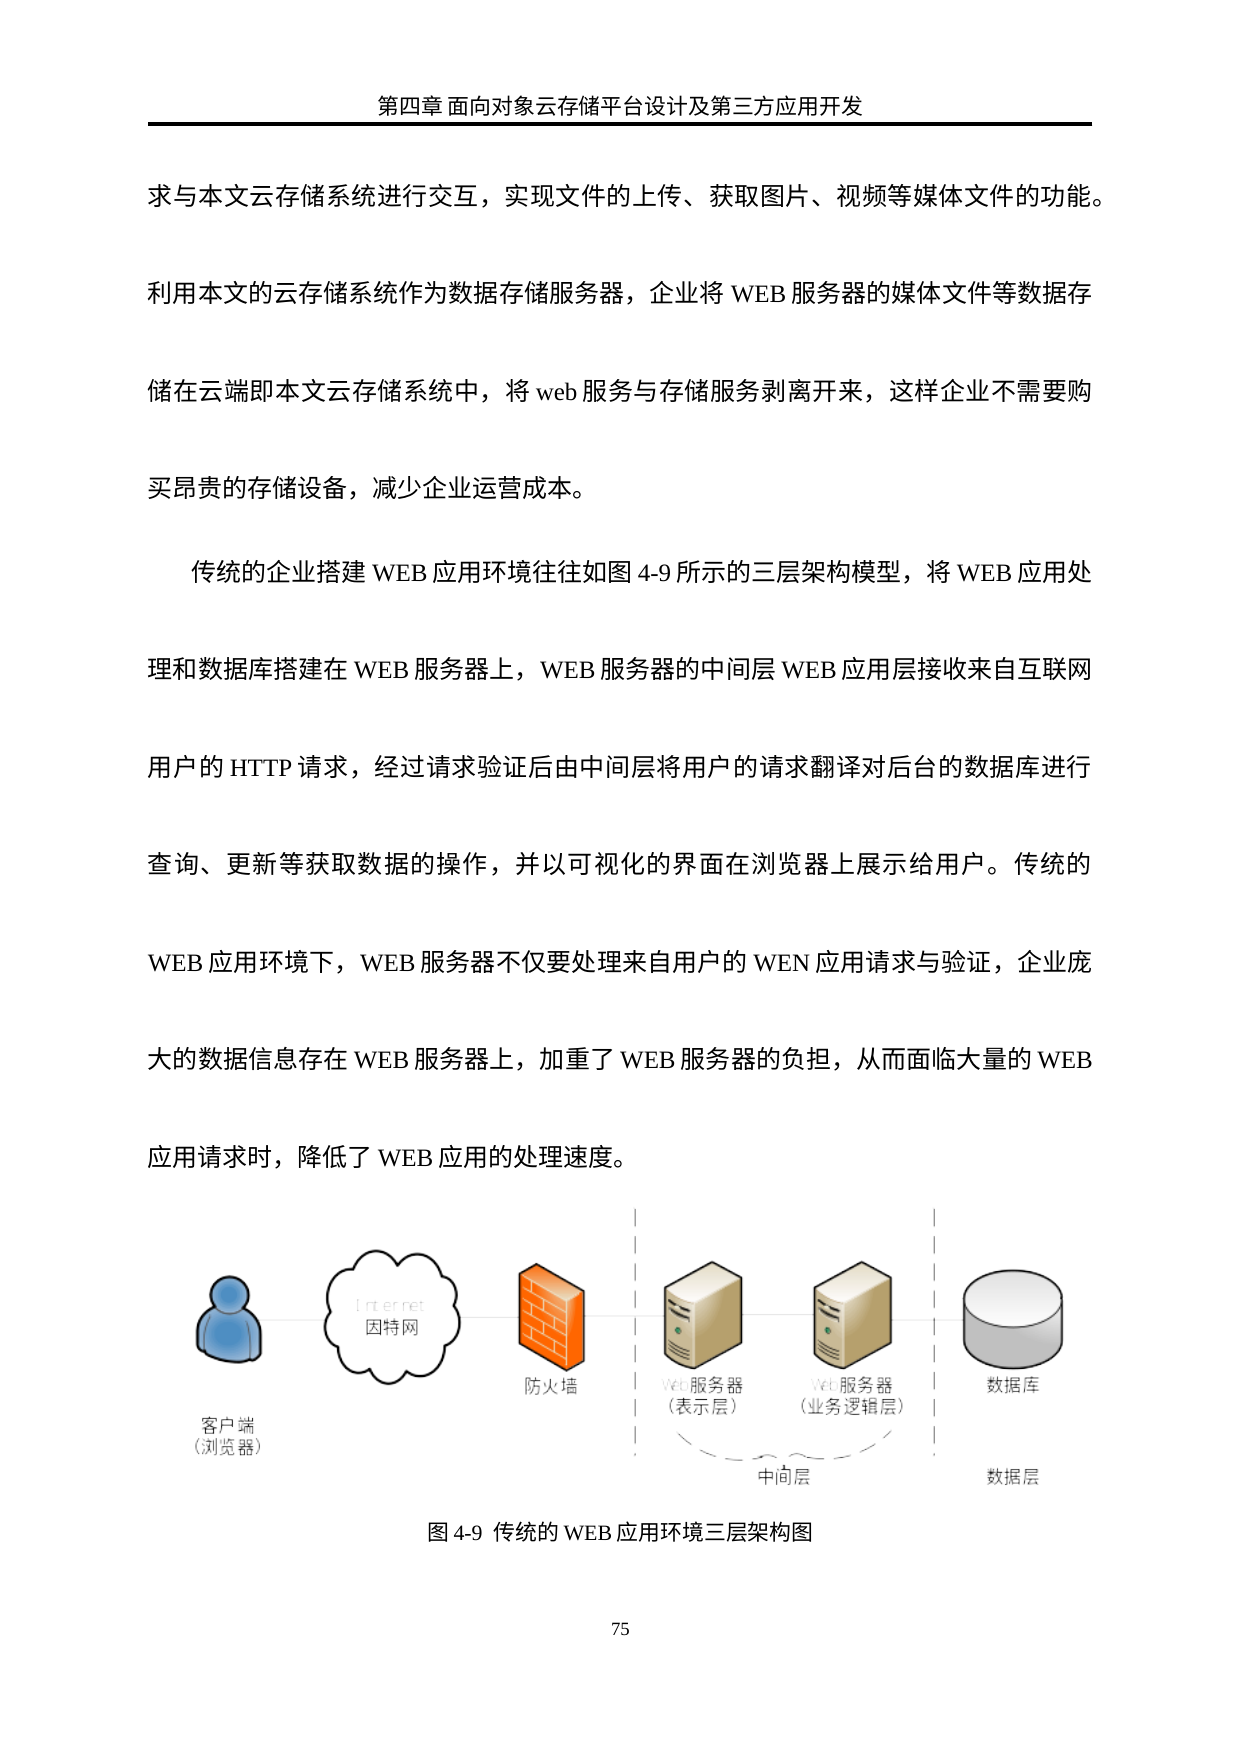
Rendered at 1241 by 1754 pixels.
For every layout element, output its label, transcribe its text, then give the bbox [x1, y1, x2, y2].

text 传统的企业搭建WEB应用环境往往如图4-9所示的三层架构模型，将WEB应用处理和数据库搭建在WEB服务器上，WEB服务器的中间层WEB应用层接收来自互联网用户的HTTP请求，经过请求验证后由中间层将用户的请求翻译对后台的数据库进行查询、更新等获取数据的操作，并以可视化的界面在浏览器上展示给用户。传统的WEB应用环境下，WEB服务器不仅要处理来自用户的WEN应用请求与验证，企业庞大的数据信息存在WEB服务器上，加重了WEB服务器的负担，从而面临大量的WEB应用请求时，降低了WEB应用的处理速度。 [148, 538, 1092, 1188]
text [148, 162, 1092, 519]
text 图4-9 传统的WEB应用环境三层架构图 [148, 1206, 1092, 1547]
